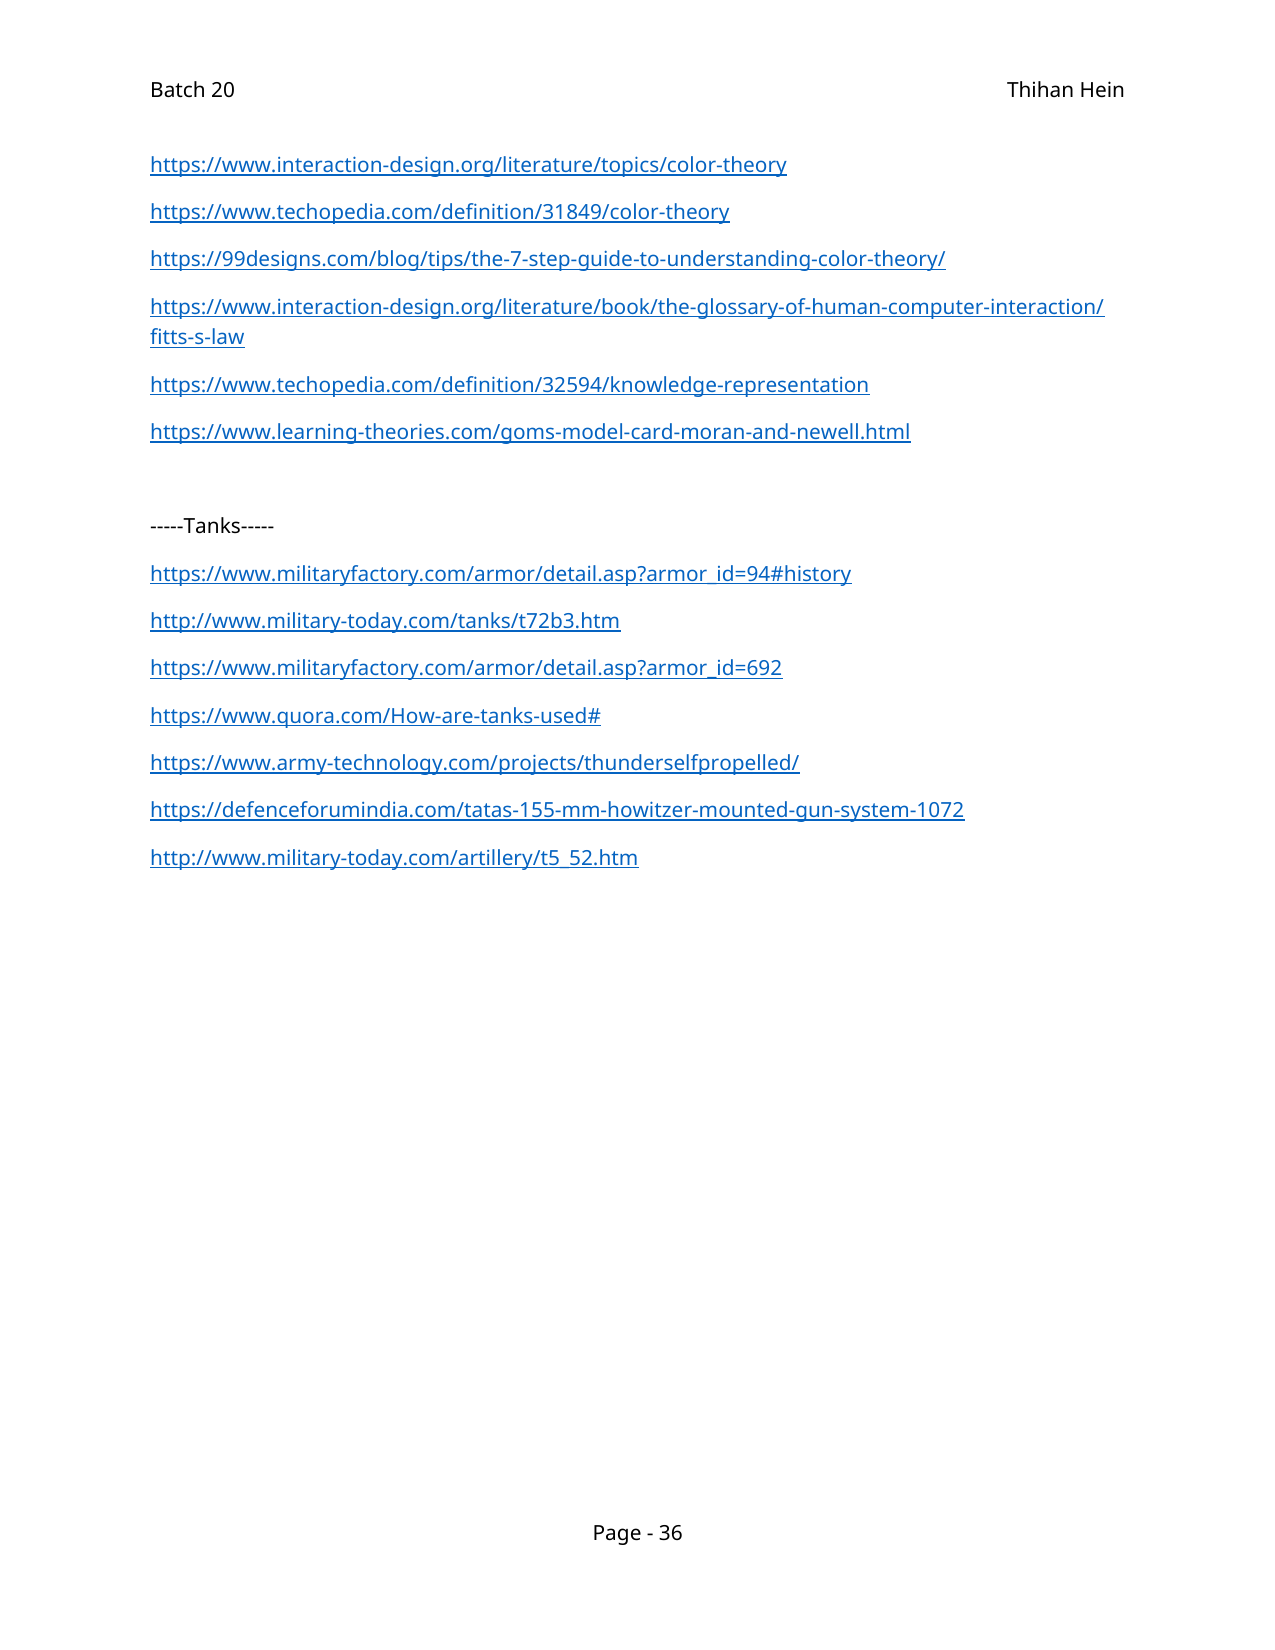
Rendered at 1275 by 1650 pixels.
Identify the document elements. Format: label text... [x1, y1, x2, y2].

text https://www.interaction-design.org/literature/topics/color-theory [150, 150, 1125, 178]
text -----Tanks----- [150, 512, 1125, 540]
text http://www.military-today.com/artillery/t5_52.htm [150, 843, 1125, 871]
text https://www.army-technology.com/projects/thunderselfpropelled/ [150, 748, 1125, 777]
text https://www.militaryfactory.com/armor/detail.asp?armor_id=94#history [150, 559, 1125, 587]
text https://99designs.com/blog/tips/the-7-step-guide-to-understanding-color-theory/ [150, 244, 1125, 273]
text https://www.quora.com/How-are-tanks-used# [150, 701, 1125, 729]
text http://www.military-today.com/tanks/t72b3.htm [150, 606, 1125, 635]
text https://www.militaryfactory.com/armor/detail.asp?armor_id=692 [150, 653, 1125, 682]
text https://defenceforumindia.com/tatas-155-mm-howitzer-mounted-gun-system-1072 [150, 795, 1125, 824]
text https://www.learning-theories.com/goms-model-card-moran-and-newell.html [150, 417, 1125, 446]
text https://www.techopedia.com/definition/31849/color-theory [150, 197, 1125, 226]
text https://www.techopedia.com/definition/32594/knowledge-representation [150, 370, 1125, 398]
text https://www.interaction-design.org/literature/book/the-glossary-of-human-computer-interaction/fitts-s-law [150, 292, 1125, 351]
